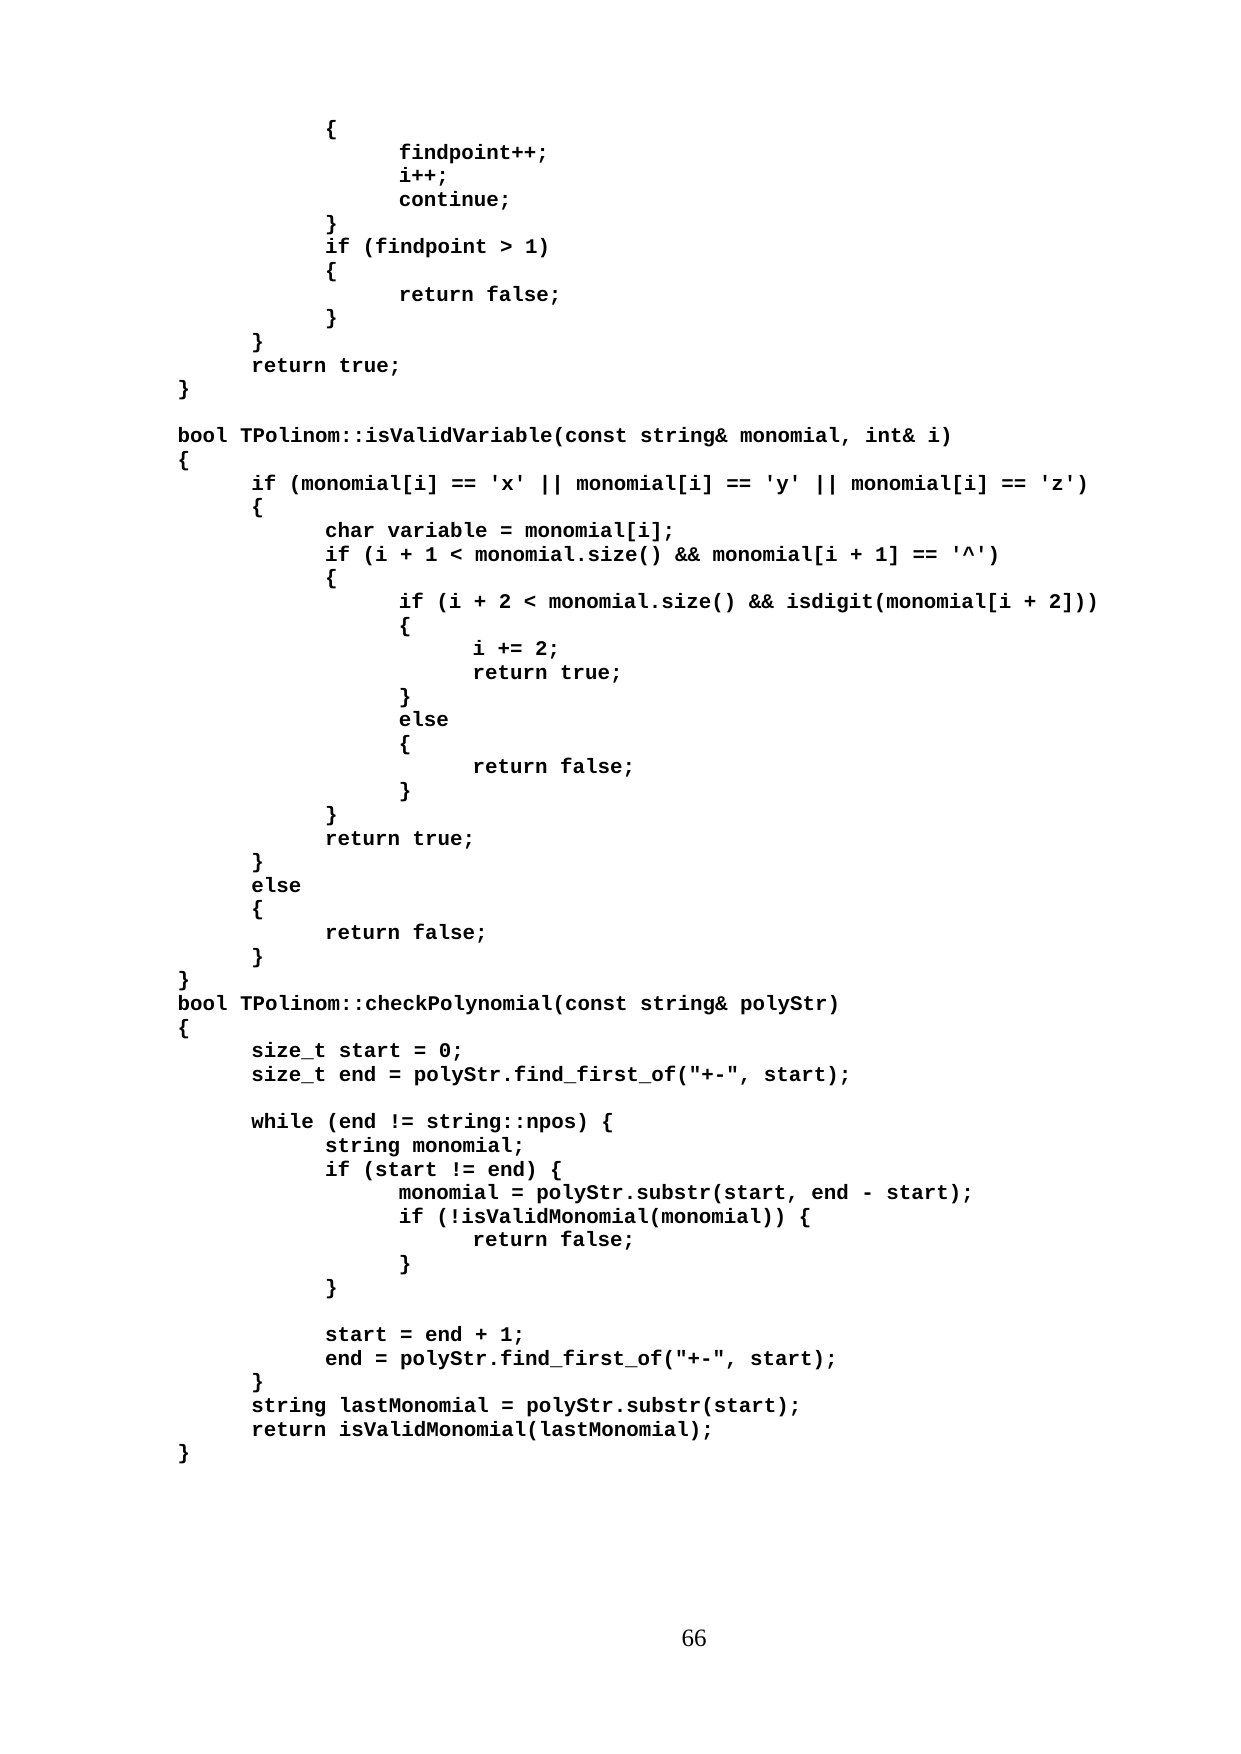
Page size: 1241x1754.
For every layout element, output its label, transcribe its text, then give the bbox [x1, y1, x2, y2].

text } [177, 780, 1152, 804]
text } [177, 307, 1152, 331]
text size_t end = polyStr.find_first_of("+-", start); [177, 1064, 1152, 1088]
text while (end != string::npos) { [177, 1111, 1152, 1135]
text } [177, 1277, 1152, 1300]
text { [177, 733, 1152, 757]
text } [177, 1442, 1152, 1466]
text bool TPolinom::isValidVariable(const string& monomial, int& i) [177, 426, 1152, 449]
text } [177, 1371, 1152, 1395]
text } [177, 378, 1152, 402]
text { [177, 449, 1152, 473]
text else [177, 875, 1152, 898]
text if (findpoint > 1) [177, 236, 1152, 260]
text { [177, 567, 1152, 591]
text if (i + 2 < monomial.size() && isdigit(monomial[i + 2])) [177, 591, 1152, 615]
text if (start != end) { [177, 1158, 1152, 1182]
text i += 2; [177, 638, 1152, 662]
text return true; [177, 662, 1152, 686]
text monomial = polyStr.substr(start, end - start); [177, 1182, 1152, 1206]
text size_t start = 0; [177, 1040, 1152, 1064]
text } [177, 331, 1152, 354]
text return false; [177, 1229, 1152, 1253]
text } [177, 213, 1152, 236]
text return isValidMonomial(lastMonomial); [177, 1419, 1152, 1442]
text return true; [177, 827, 1152, 851]
text bool TPolinom::checkPolynomial(const string& polyStr) [177, 993, 1152, 1017]
text if (i + 1 < monomial.size() && monomial[i + 1] == '^') [177, 544, 1152, 567]
text } [177, 851, 1152, 875]
text i++; [177, 165, 1152, 189]
text return true; [177, 354, 1152, 378]
text else [177, 709, 1152, 733]
text } [177, 946, 1152, 969]
text string monomial; [177, 1135, 1152, 1158]
text } [177, 969, 1152, 993]
text string lastMonomial = polyStr.substr(start); [177, 1395, 1152, 1419]
text { [177, 615, 1152, 638]
text findpoint++; [177, 142, 1152, 165]
text } [177, 686, 1152, 709]
text if (monomial[i] == 'x' || monomial[i] == 'y' || monomial[i] == 'z') [177, 473, 1152, 496]
text return false; [177, 284, 1152, 307]
text { [177, 898, 1152, 922]
text } [177, 1253, 1152, 1277]
text return false; [177, 757, 1152, 780]
text return false; [177, 922, 1152, 946]
text if (!isValidMonomial(monomial)) { [177, 1206, 1152, 1229]
text start = end + 1; [177, 1324, 1152, 1348]
text continue; [177, 189, 1152, 213]
text { [177, 260, 1152, 284]
text { [177, 118, 1152, 142]
text { [177, 1017, 1152, 1040]
text } [177, 804, 1152, 827]
text { [177, 496, 1152, 520]
text char variable = monomial[i]; [177, 520, 1152, 544]
text end = polyStr.find_first_of("+-", start); [177, 1348, 1152, 1371]
